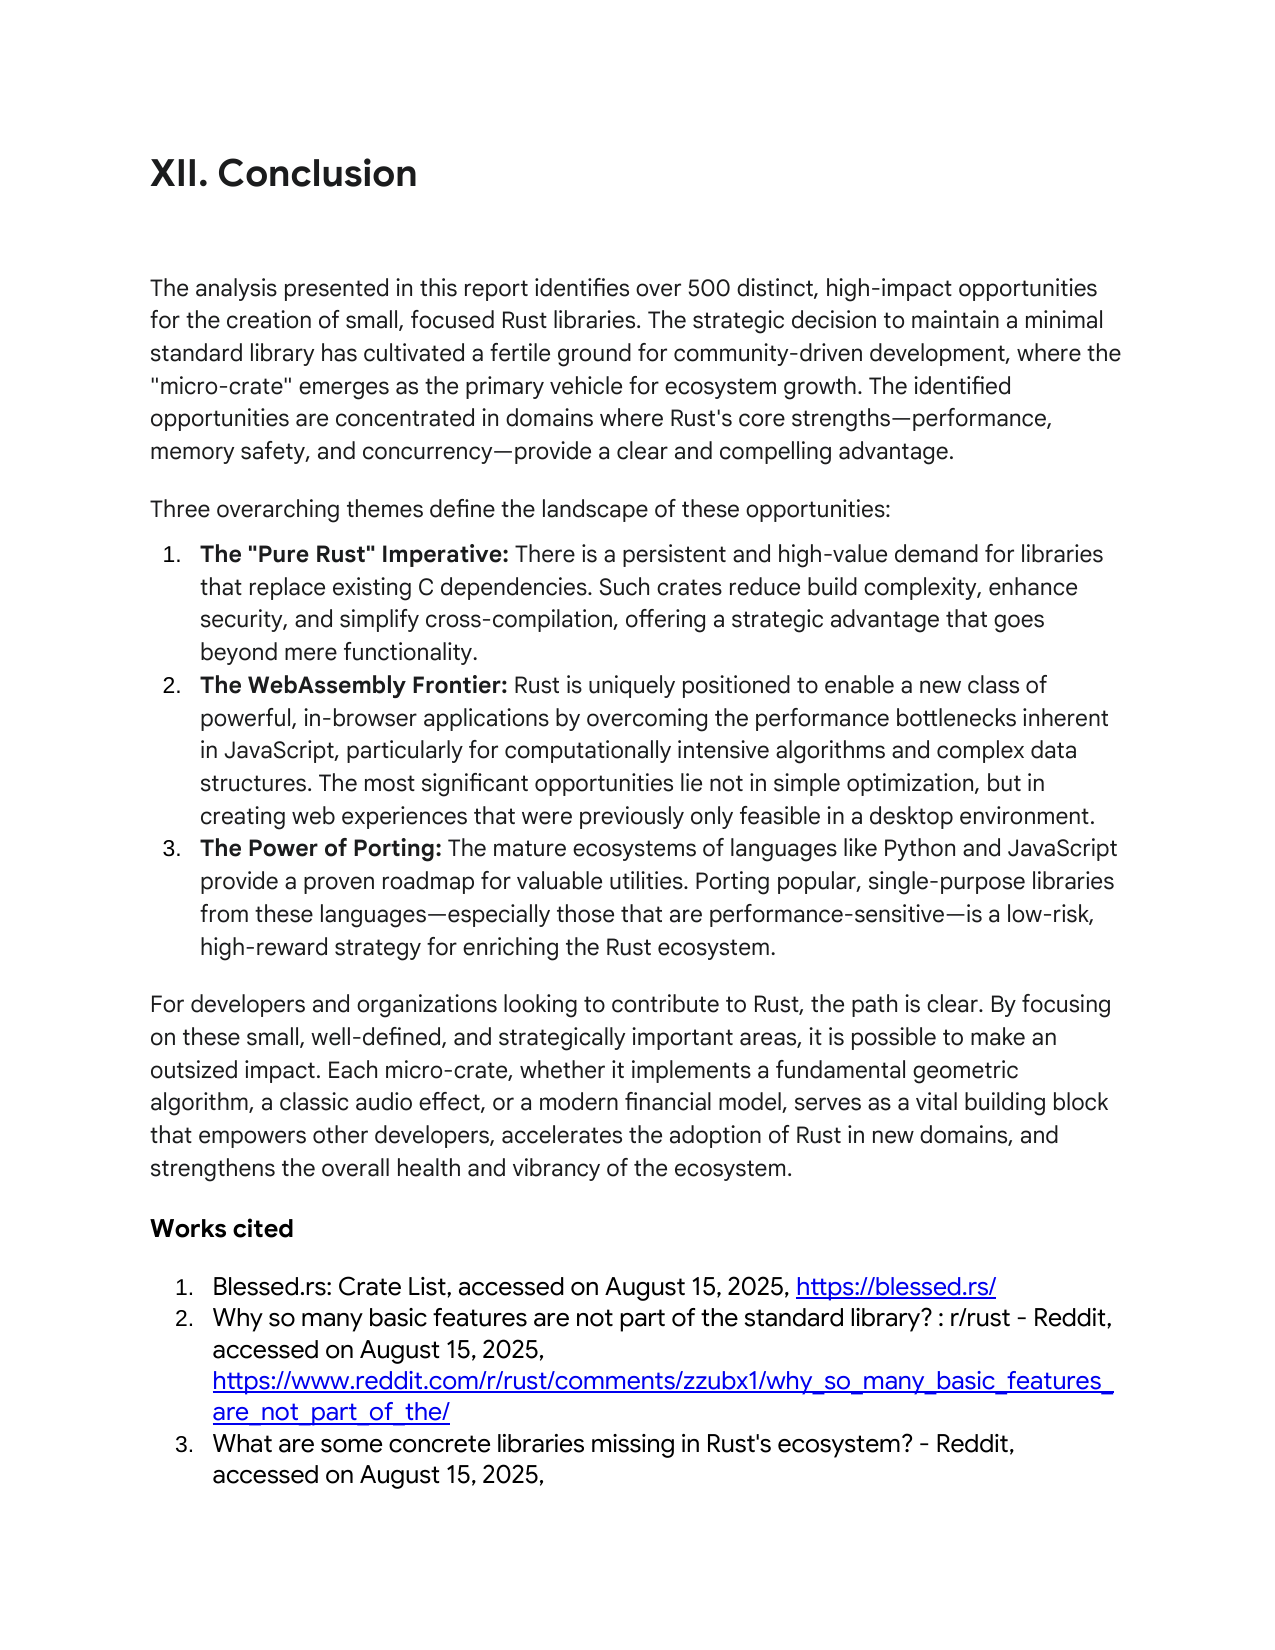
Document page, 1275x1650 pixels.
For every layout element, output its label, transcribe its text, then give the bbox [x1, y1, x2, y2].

text For developers and organizations looking to contribute to Rust, the path is clear. By focusing on these small, well-defined, and strategically important areas, it is possible to make an outsized impact. Each micro-crate, whether it implements a fundamental geometric algorithm, a classic audio effect, or a modern financial model, serves as a vital building block that empowers other developers, accelerates the adoption of Rust in new domains, and strengthens the overall health and vibrancy of the ecosystem. [150, 990, 1125, 1183]
list The Power of Porting: The mature ecosystems of languages like Python and JavaScript provide a proven roadmap for valuable utilities. Porting popular, single-purpose libraries from these languages—especially those that are performance-sensitive—is a low-risk, high-reward strategy for enriching the Rust ecosystem. [162, 834, 1125, 961]
text The analysis presented in this report identifies over 500 distinct, high-impact opportunities for the creation of small, focused Rust libraries. The strategic decision to maintain a minimal standard library has cultivated a fertile ground for community-driven development, where the "micro-crate" emerges as the primary vehicle for ecosystem growth. The identified opportunities are concentrated in domains where Rust's core strengths—performance, memory safety, and concurrency—provide a clear and compelling advantage. [150, 274, 1125, 466]
text Three overarching themes define the landscape of these opportunities: [150, 495, 1125, 524]
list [175, 1428, 1125, 1491]
subtitle Works cited [150, 1213, 1125, 1244]
list Why so many basic features are not part of the standard library? : r/rust - Reddit, accessed on August 15, 2025, https://www.reddit.com/r/rust/comments/zzubx1/why_so_many_basic_features_are_not_part_of_the/ [175, 1302, 1125, 1428]
list The WebAssembly Frontier: Rust is uniquely positioned to enable a new class of powerful, in-browser applications by overcoming the performance bottlenecks inherent in JavaScript, particularly for computationally intensive algorithms and complex data structures. The most significant opportunities lie not in simple optimization, but in creating web experiences that were previously only feasible in a desktop environment. [162, 671, 1125, 831]
list The "Pure Rust" Imperative: There is a persistent and high-value demand for libraries that replace existing C dependencies. Such crates reduce build complexity, enhance security, and simplify cross-compilation, offering a strategic advantage that goes beyond mere functionality. [162, 540, 1125, 667]
subtitle XII. Conclusion [150, 150, 1125, 197]
list Blessed.rs: Crate List, accessed on August 15, 2025, https://blessed.rs/ [175, 1271, 1125, 1302]
